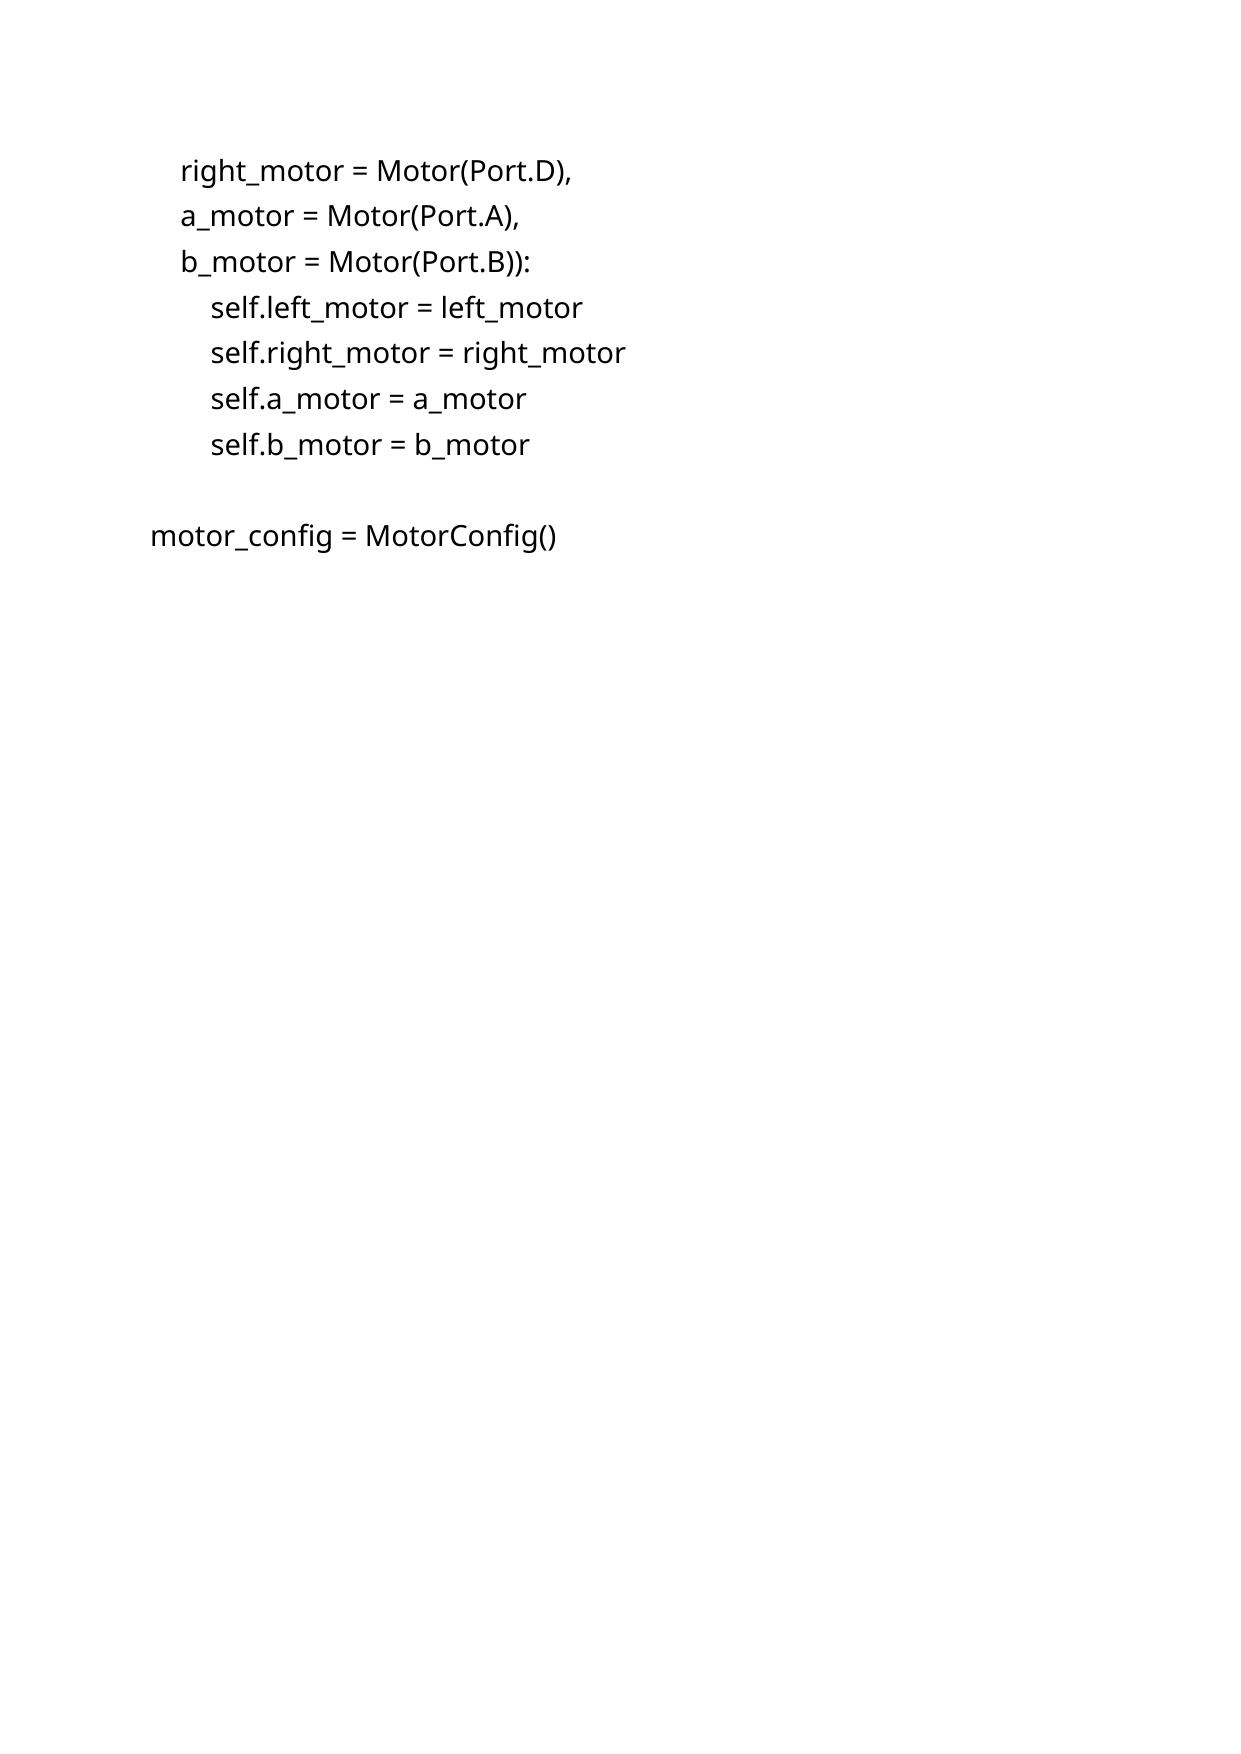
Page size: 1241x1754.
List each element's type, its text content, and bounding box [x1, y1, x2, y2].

text self.left_motor = left_motor [150, 287, 1090, 327]
text b_motor = Motor(Port.B)): [150, 241, 1090, 281]
text motor_config = MotorConfig() [150, 515, 1090, 555]
text right_motor = Motor(Port.D), [150, 150, 1090, 190]
text self.right_motor = right_motor [150, 332, 1090, 372]
text self.b_motor = b_motor [150, 424, 1090, 463]
text a_motor = Motor(Port.A), [150, 196, 1090, 235]
text self.a_motor = a_motor [150, 378, 1090, 418]
